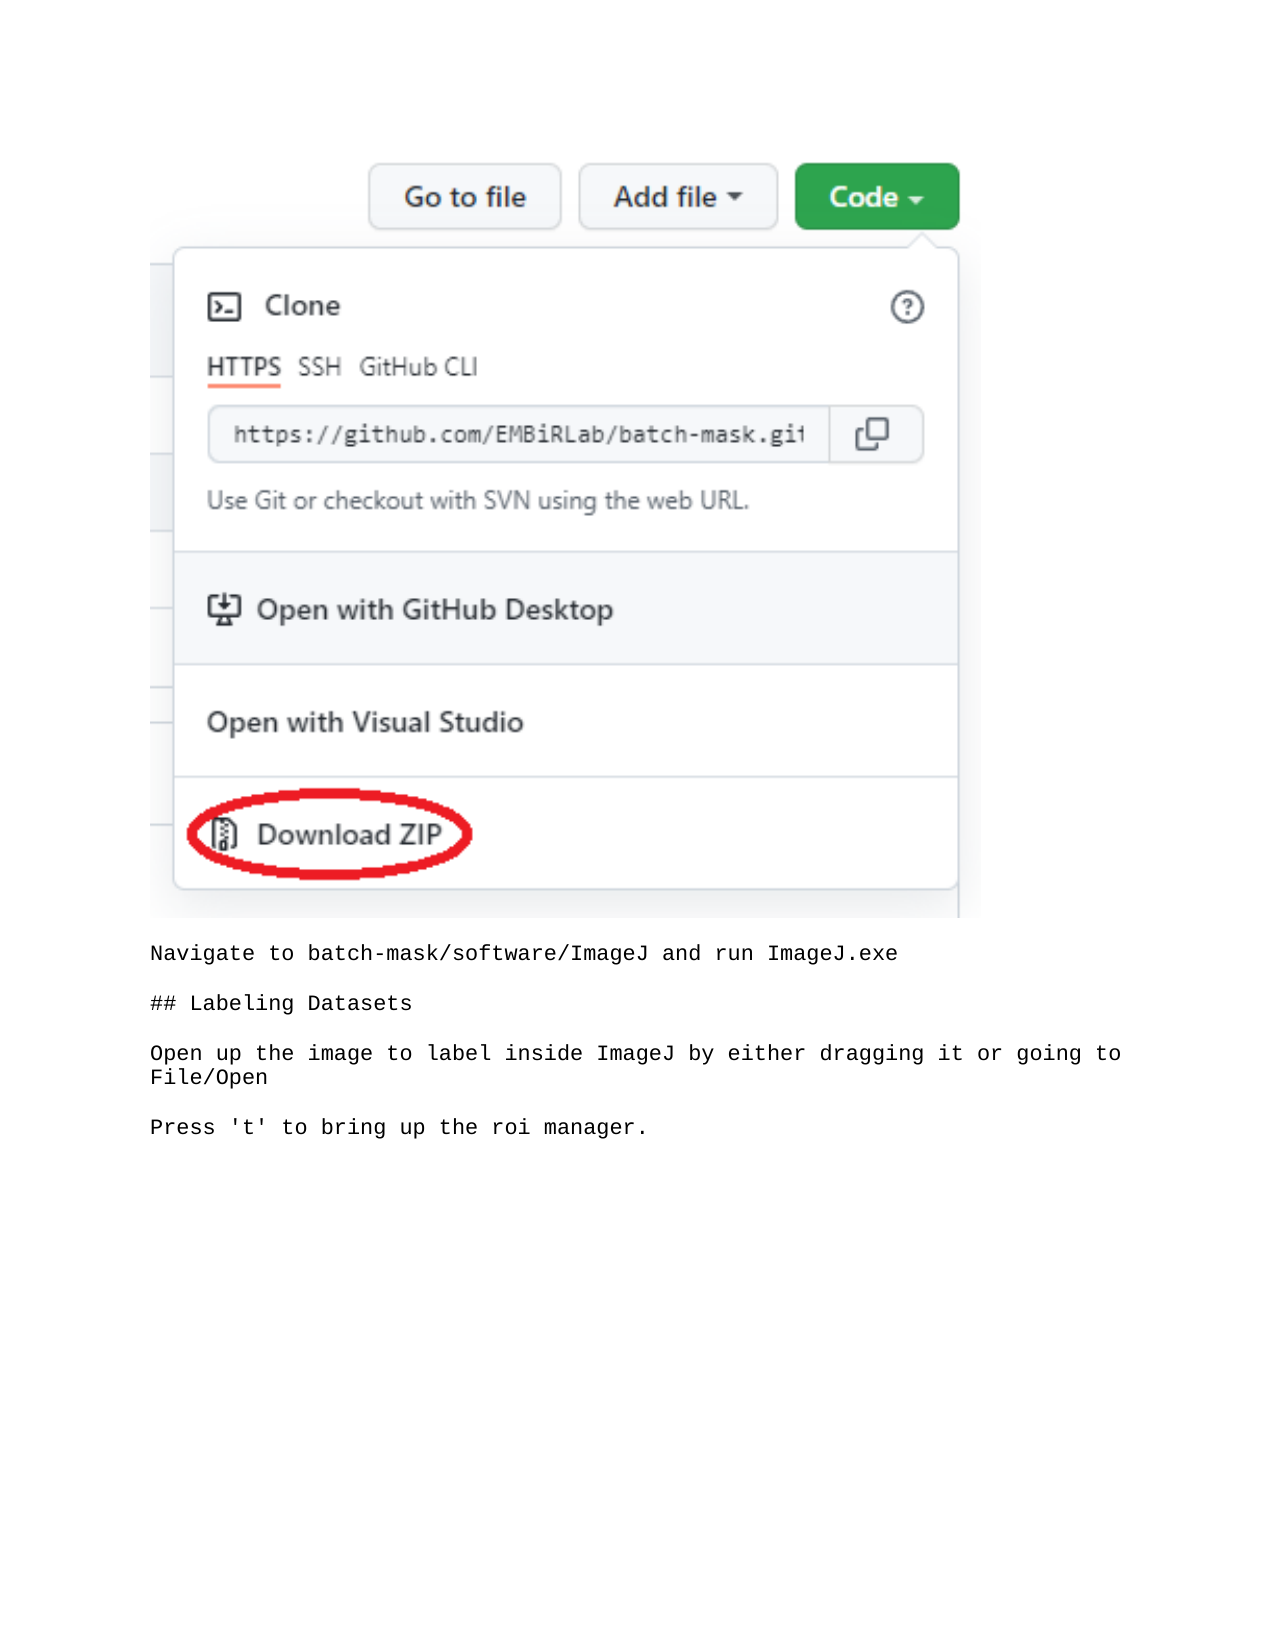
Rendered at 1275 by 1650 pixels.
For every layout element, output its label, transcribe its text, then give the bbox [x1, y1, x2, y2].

text Press 't' to bring up the roi manager. [150, 1116, 1125, 1141]
picture [150, 150, 981, 918]
text ## Labeling Datasets [150, 992, 1125, 1017]
text Open up the image to label inside ImageJ by either dragging it or going to File/Open [150, 1042, 1125, 1091]
text Navigate to batch-mask/software/ImageJ and run ImageJ.exe [150, 943, 1125, 967]
